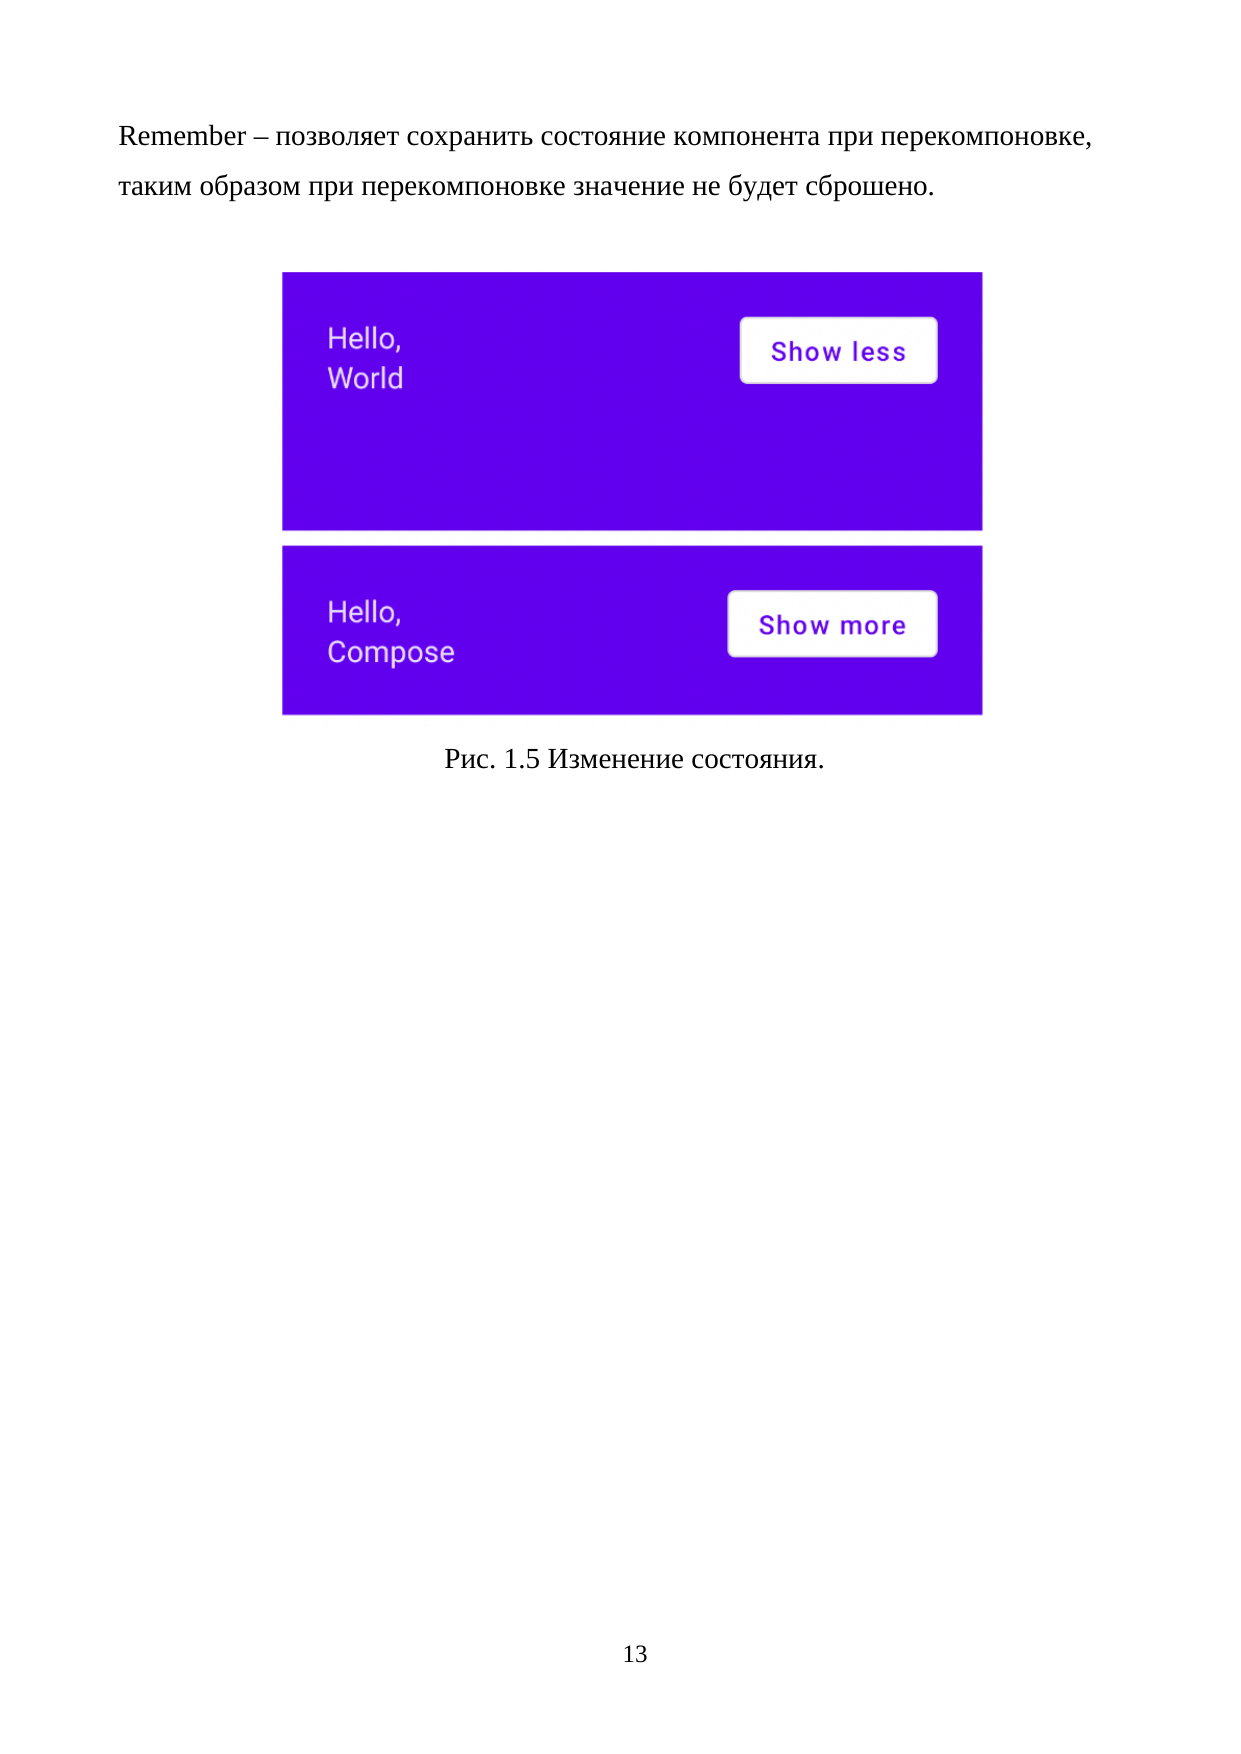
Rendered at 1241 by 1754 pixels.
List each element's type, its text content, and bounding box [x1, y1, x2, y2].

picture [276, 269, 993, 728]
table_header [118, 269, 1151, 742]
text Remember – позволяет сохранить состояние компонента при перекомпоновке, таким образом при перекомпоновке значение не будет сброшено. [118, 118, 1152, 202]
table_cell Рис. 1.5 Изменение состояния. [118, 742, 1151, 789]
